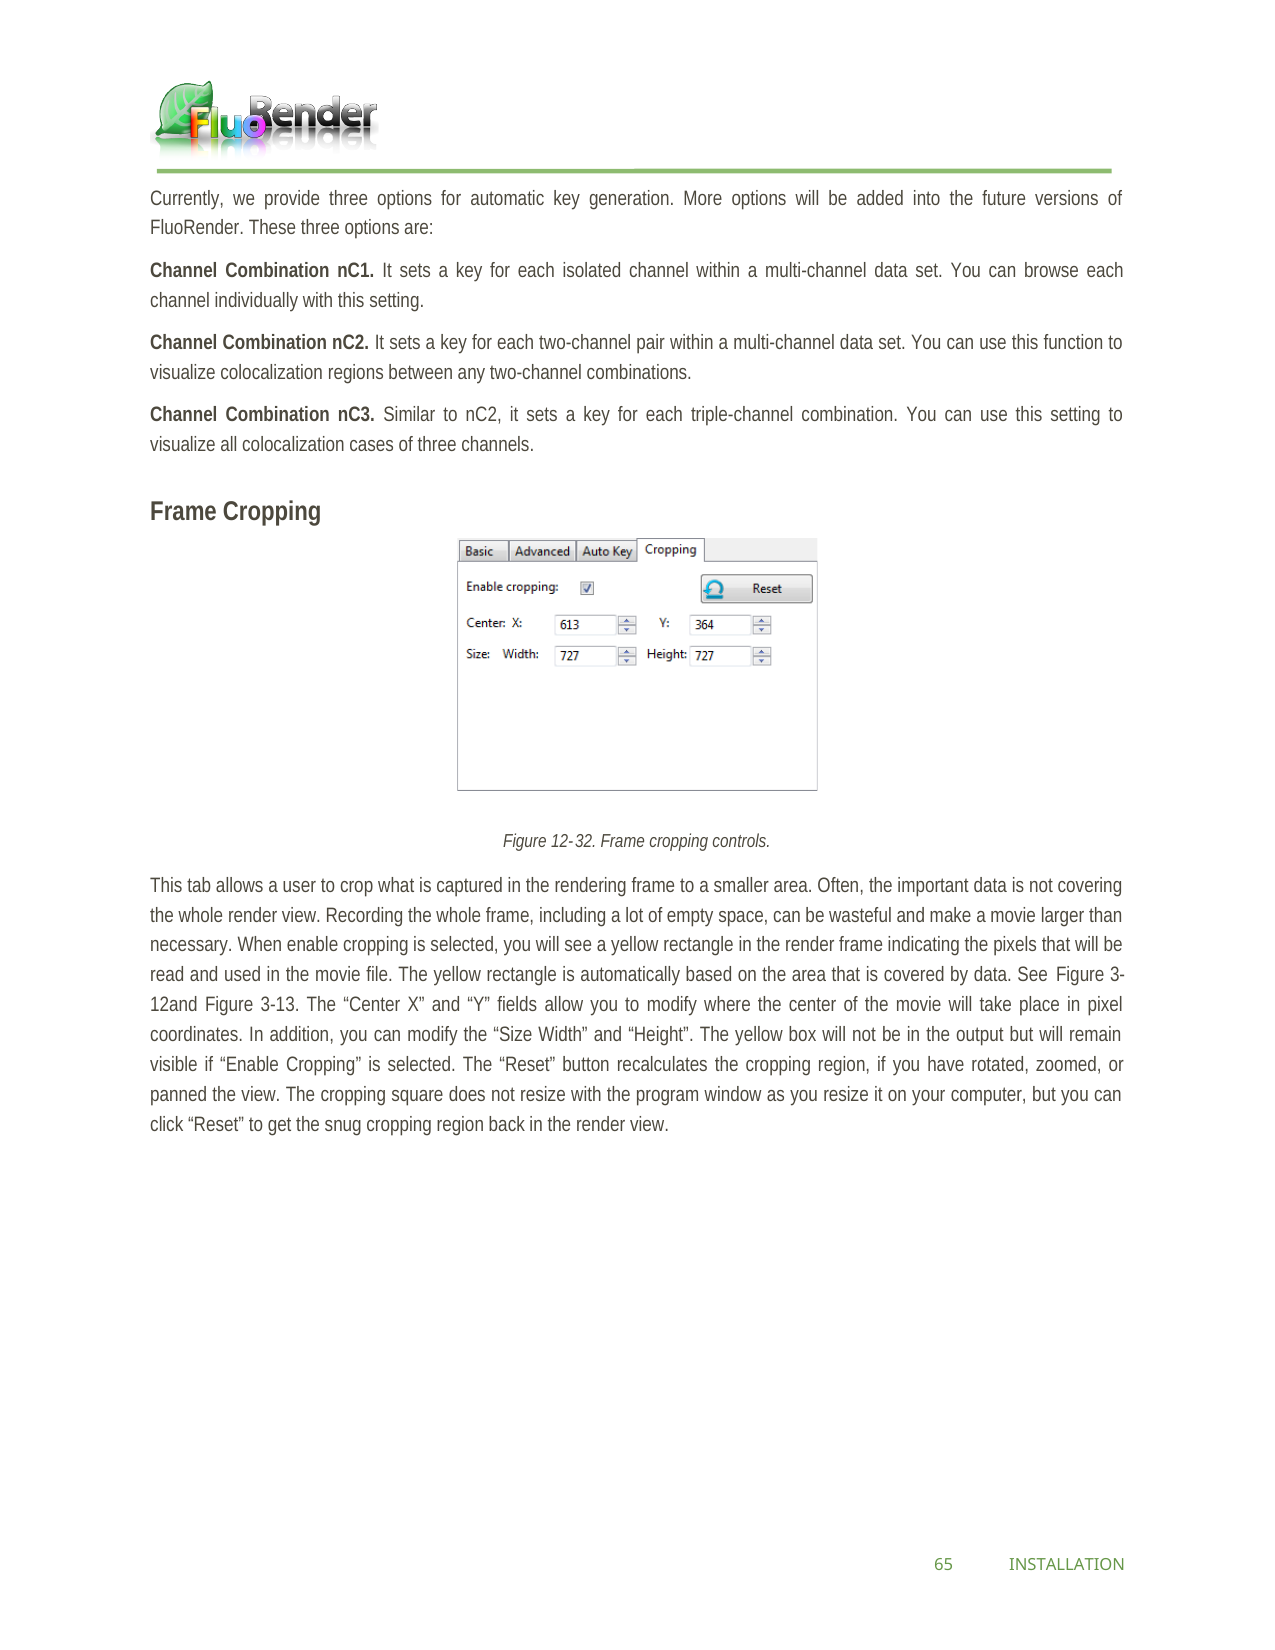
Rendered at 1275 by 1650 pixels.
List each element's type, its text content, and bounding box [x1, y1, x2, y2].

picture [457, 538, 818, 791]
text Channel Combination nC3. Similar to nC2, it sets a key for each triple-channel combination. You can use this setting to visualize all colocalization cases of three channels. [150, 402, 1125, 456]
subtitle Frame Cropping [150, 495, 1125, 526]
text Channel Combination nC2. It sets a key for each two-channel pair within a multi-channel data set. You can use this function to visualize colocalization regions between any two-channel combinations. [150, 330, 1125, 384]
text Channel Combination nC1. It sets a key for each isolated channel within a multi-channel data set. You can browse each channel individually with this setting. [150, 258, 1125, 312]
text Currently, we provide three options for automatic key generation. More options will be added into the future versions of FluoRender. These three options are: [150, 185, 1125, 239]
picture [150, 75, 379, 162]
